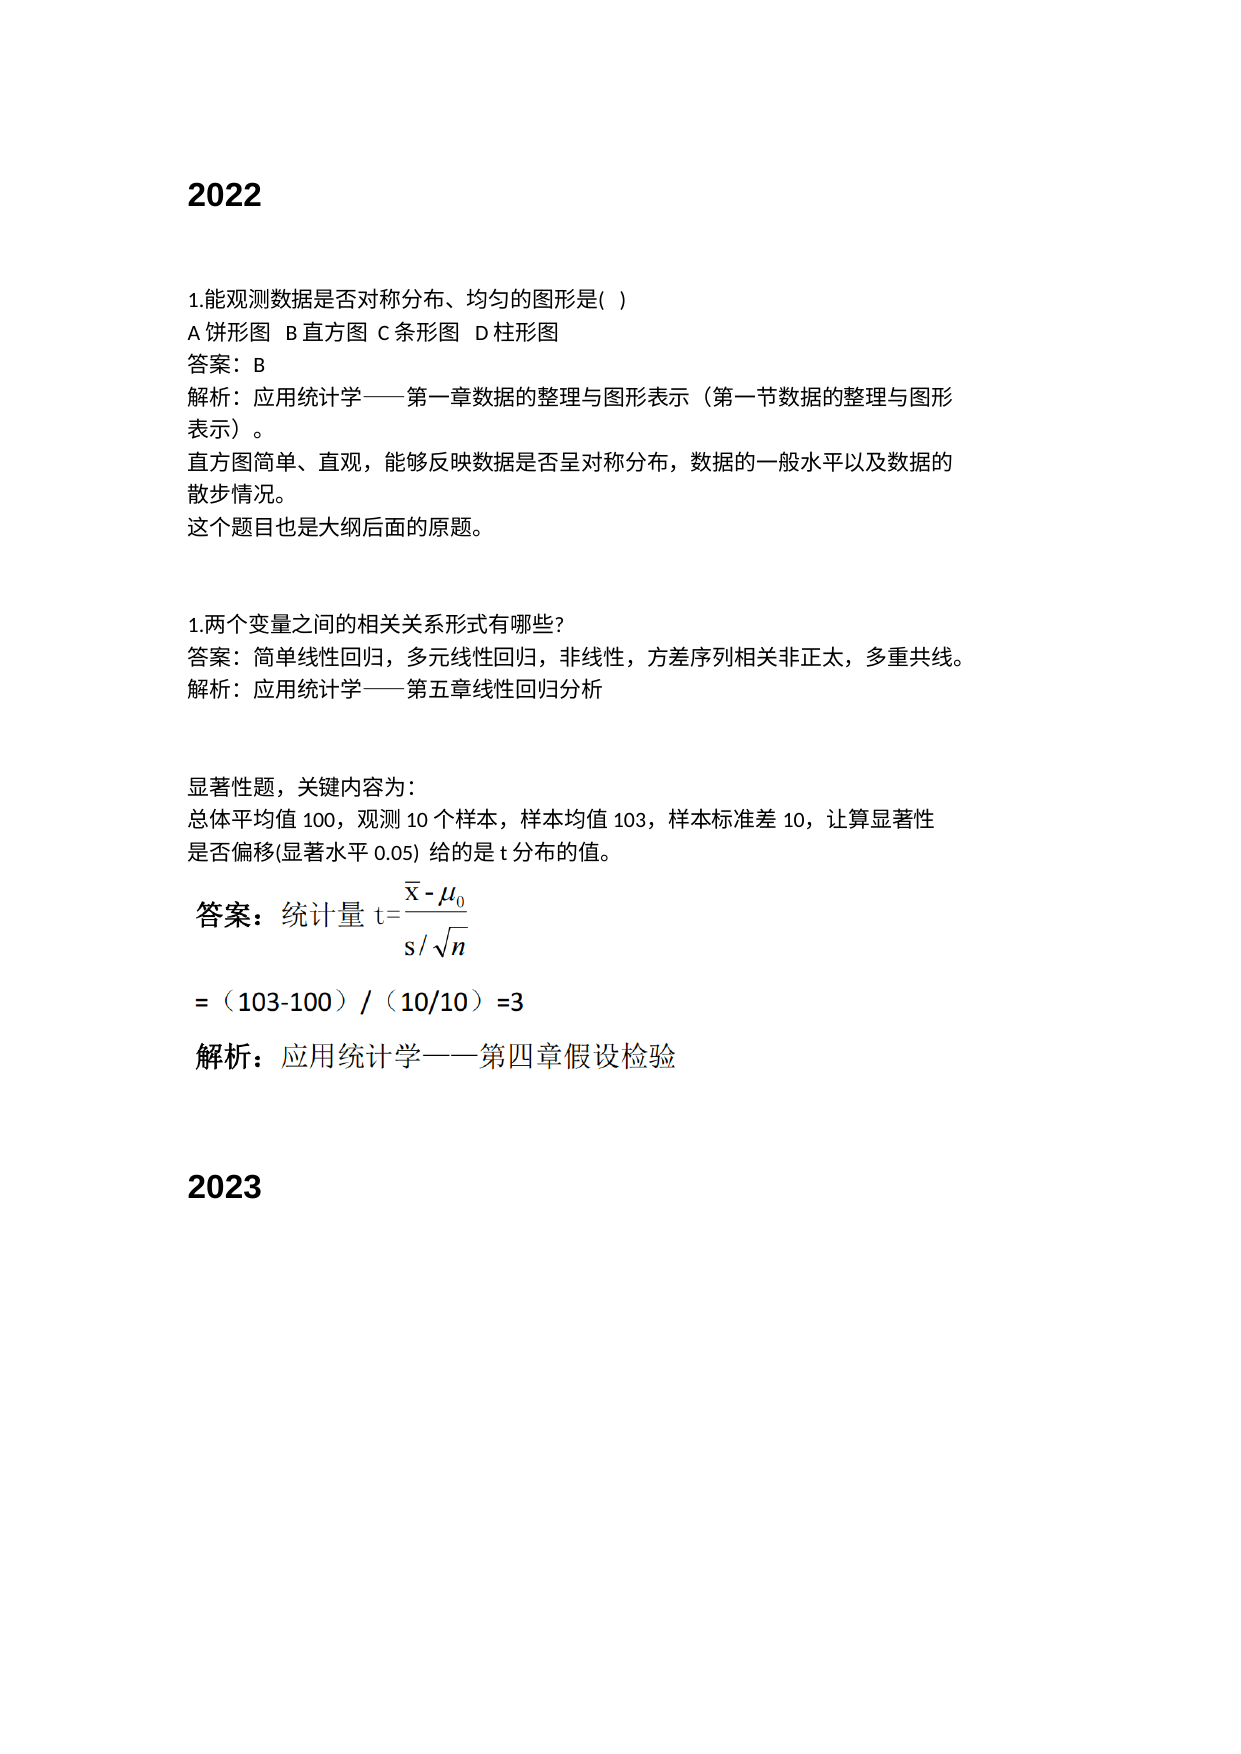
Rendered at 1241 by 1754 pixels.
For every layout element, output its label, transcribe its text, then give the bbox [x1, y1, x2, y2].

subtitle 2023 [187, 1154, 1053, 1219]
picture [187, 866, 685, 1093]
text 1.能观测数据是否对称分布、均匀的图形是( ) [187, 282, 1053, 314]
text 1.两个变量之间的相关关系形式有哪些? [187, 607, 1053, 639]
text 解析：应用统计学——第五章线性回归分析 [187, 672, 1053, 704]
text 答案：B [187, 347, 1053, 379]
text 直方图简单、直观，能够反映数据是否呈对称分布，数据的一般水平以及数据的 [187, 444, 1053, 477]
text 总体平均值 100，观测 10 个样本，样本均值 103，样本标准差 10，让算显著性 [187, 802, 1053, 834]
text 这个题目也是大纲后面的原题。 [187, 509, 1053, 542]
text 表示）。 [187, 412, 1053, 444]
text 解析：应用统计学——第一章数据的整理与图形表示（第一节数据的整理与图形 [187, 379, 1053, 412]
text 显著性题，关键内容为： [187, 769, 1053, 802]
text 答案：简单线性回归，多元线性回归，非线性，方差序列相关非正太，多重共线。 [187, 639, 1053, 672]
subtitle 2022 [187, 162, 1053, 227]
text A 饼形图 B 直方图 C 条形图 D 柱形图 [187, 314, 1053, 347]
text 是否偏移(显著水平 0.05) 给的是 t 分布的值。 [187, 834, 1053, 867]
text 散步情况。 [187, 477, 1053, 509]
